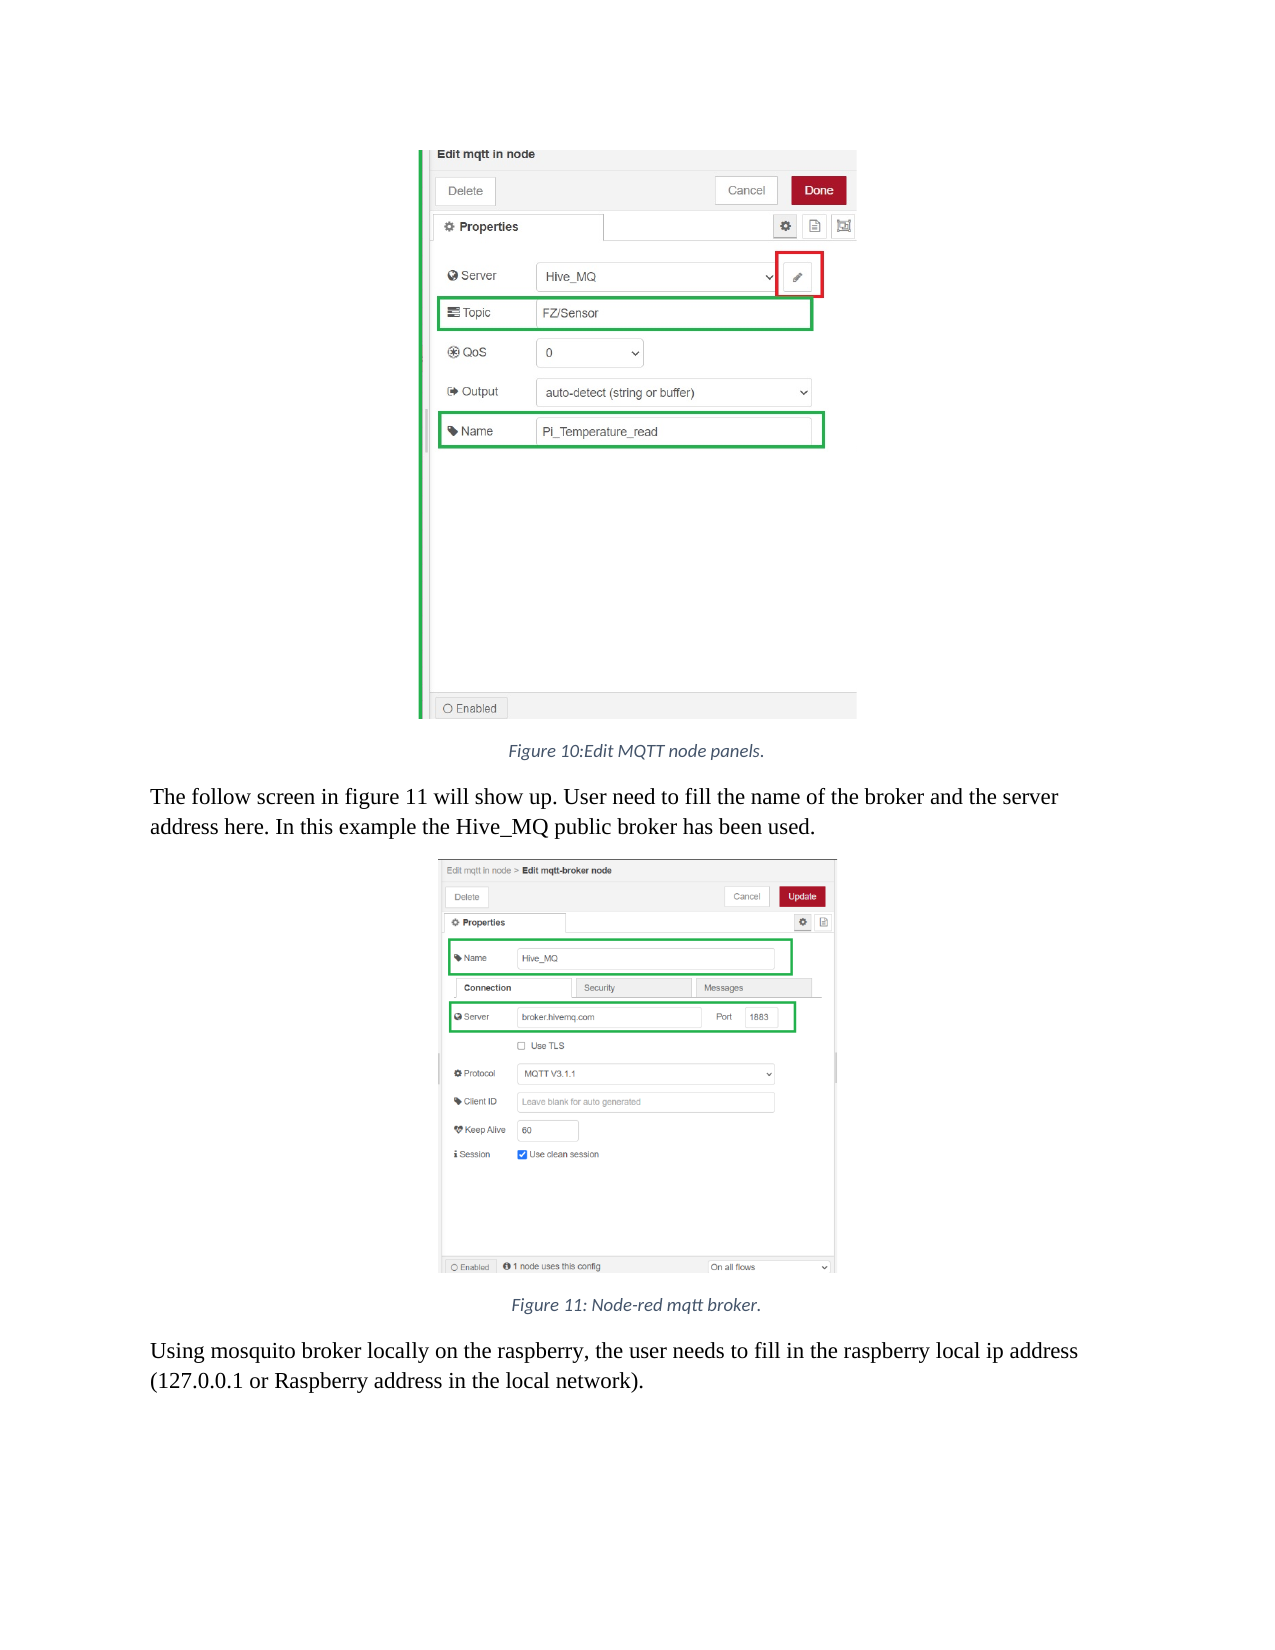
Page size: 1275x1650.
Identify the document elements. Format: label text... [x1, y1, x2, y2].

text The follow screen in figure 11 will show up. User need to fill the name of the broker and the server address here. In this example the Hive_MQ public broker has been used. [150, 783, 1125, 839]
picture [418, 150, 857, 719]
text Using mosquito broker locally on the raspberry, the user needs to fill in the raspberry local ip address (127.0.0.1 or Raspberry address in the local network). [150, 1337, 1125, 1393]
text Figure 11: Node-red mqtt broker. [150, 1293, 1125, 1316]
picture [438, 859, 838, 1273]
text Figure 10:Edit MQTT node panels. [150, 739, 1125, 762]
